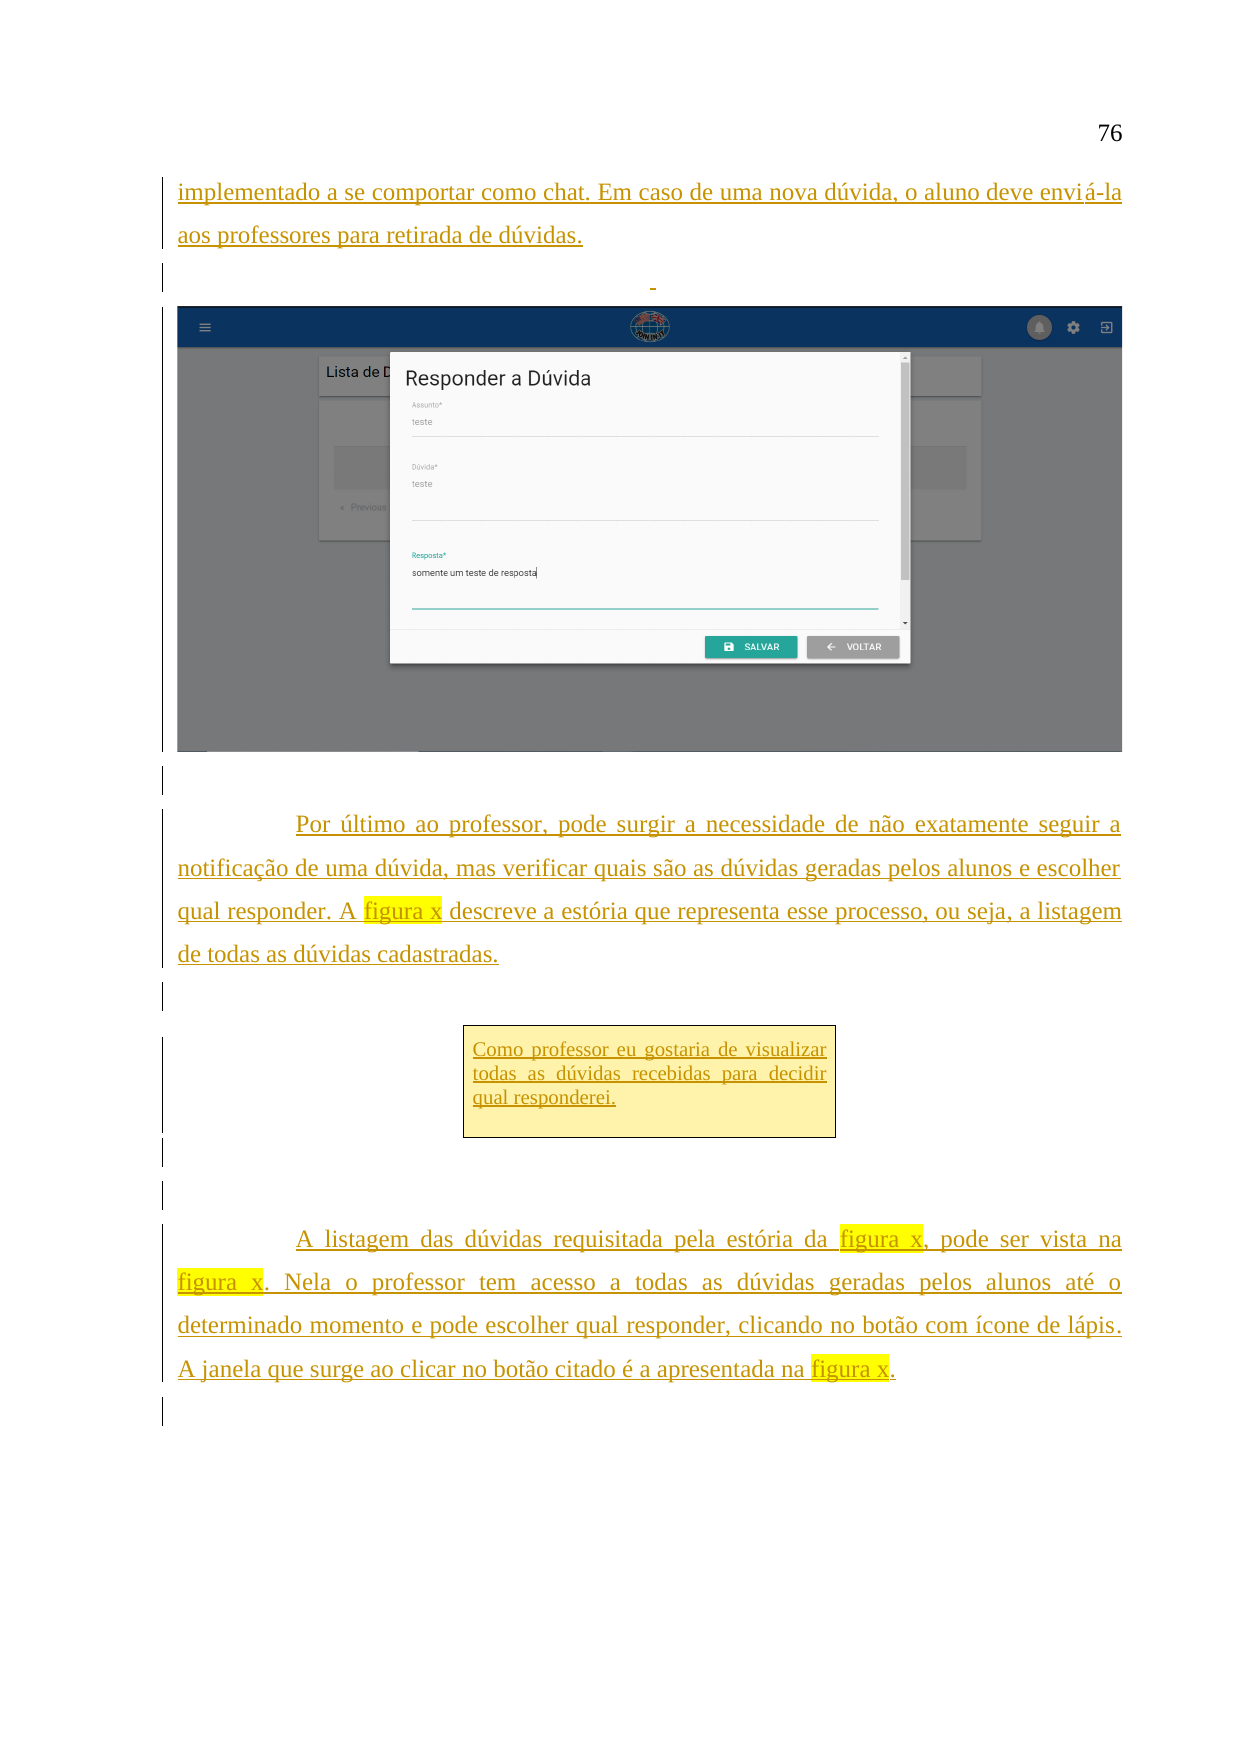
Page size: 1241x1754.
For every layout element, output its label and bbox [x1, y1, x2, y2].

picture [177, 306, 1123, 752]
